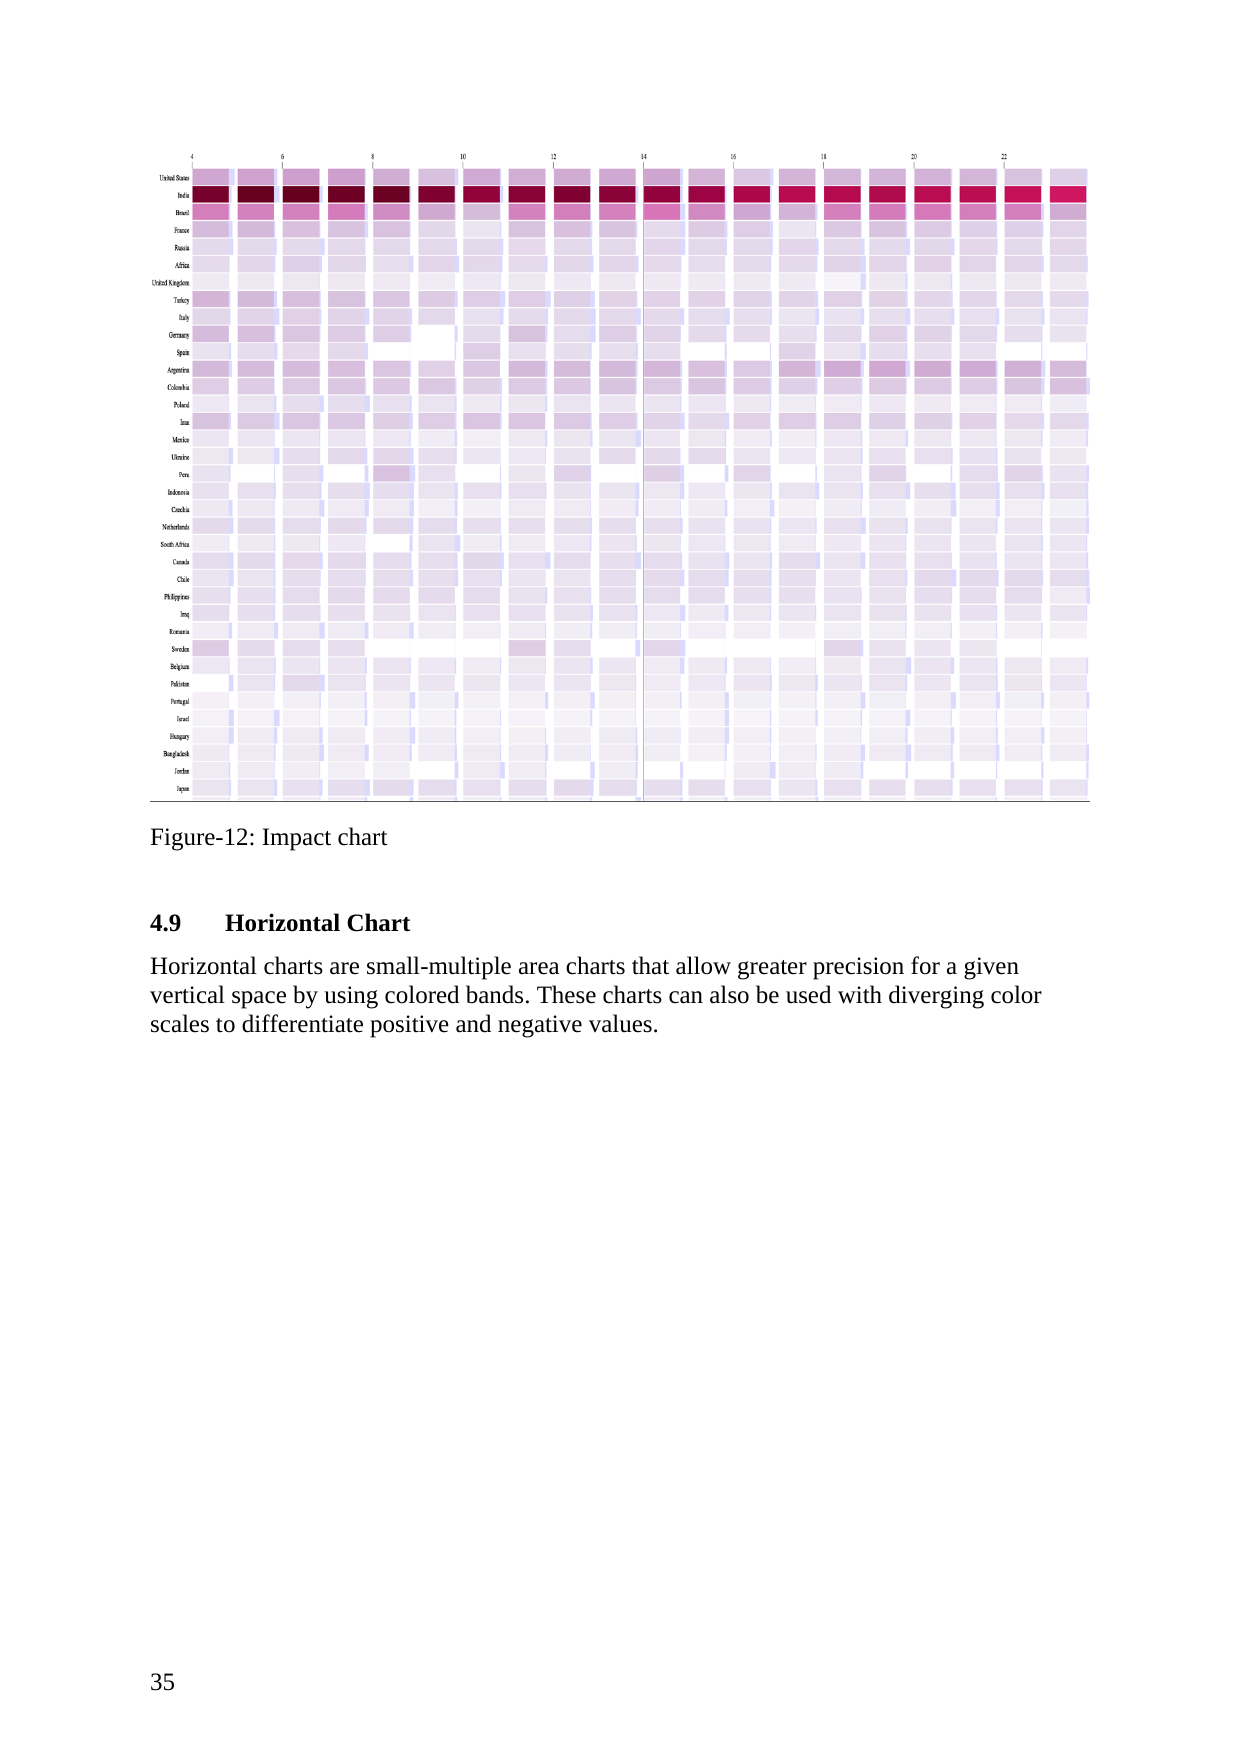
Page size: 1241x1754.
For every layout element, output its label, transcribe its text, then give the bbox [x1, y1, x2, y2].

text Figure-12: Impact chart [150, 822, 1090, 851]
text Horizontal charts are small-multiple area charts that allow greater precision for a given vertical space by using colored bands. These charts can also be used with diverging color scales to differentiate positive and negative values. [150, 951, 1090, 1038]
picture [150, 150, 1090, 808]
text 4.9 Horizontal Chart [150, 908, 1090, 937]
